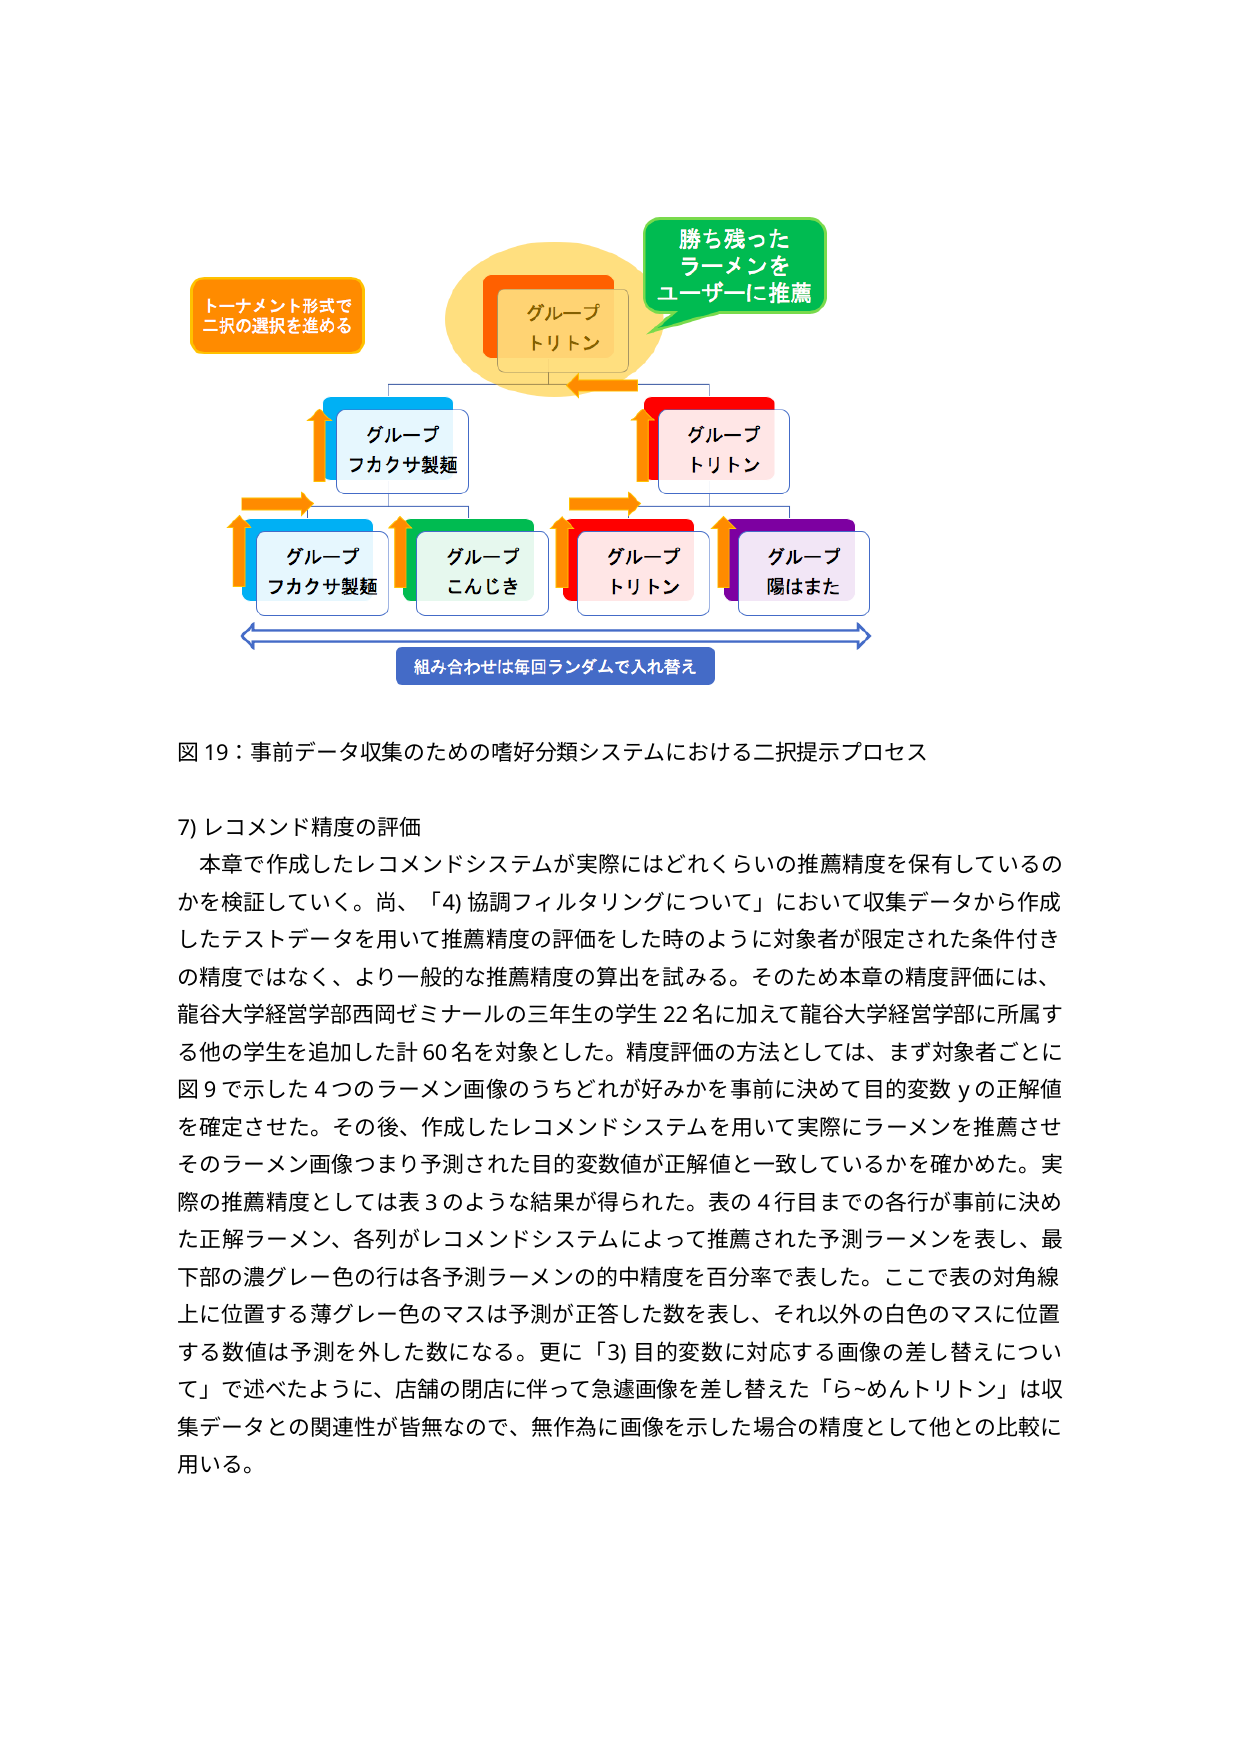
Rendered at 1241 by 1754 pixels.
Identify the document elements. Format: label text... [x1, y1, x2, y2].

text 本章で作成したレコメンドシステムが実際にはどれくらいの推薦精度を保有しているのかを検証していく。尚、「4) 協調フィルタリングについて」において収集データから作成したテストデータを用いて推薦精度の評価をした時のように対象者が限定された条件付きの精度ではなく、より一般的な推薦精度の算出を試みる。そのため本章の精度評価には、龍谷大学経営学部西岡ゼミナールの三年生の学生22名に加えて龍谷大学経営学部に所属する他の学生を追加した計60名を対象とした。精度評価の方法としては、まず対象者ごとに図9で示した4つのラーメン画像のうちどれが好みかを事前に決めて目的変数yの正解値を確定させた。その後、作成したレコメンドシステムを用いて実際にラーメンを推薦させ、そのラーメン画像つまり予測された目的変数値が正解値と一致しているかを確かめた。実際の推薦精度としては表3のような結果が得られた。表の4行目までの各行が事前に決めた正解ラーメン、各列がレコメンドシステムによって推薦された予測ラーメンを表し、最下部の濃グレー色の行は各予測ラーメンの的中精度を百分率で表した。ここで表の対角線上に位置する薄グレー色のマスは予測が正答した数を表し、それ以外の白色のマスに位置する数値は予測を外した数になる。更に「3) 目的変数に対応する画像の差し替えについて」で述べたように、店舗の閉店に伴って急遽画像を差し替えた「ら~めんトリトン」は収集データとの関連性が皆無なので、無作為に画像を示した場合の精度として他との比較に用いる。 [177, 844, 1063, 1482]
text 図19：事前データ収集のための嗜好分類システムにおける二択提示プロセス [177, 732, 1063, 769]
picture [177, 206, 921, 696]
text 7) レコメンド精度の評価 [177, 807, 1063, 844]
